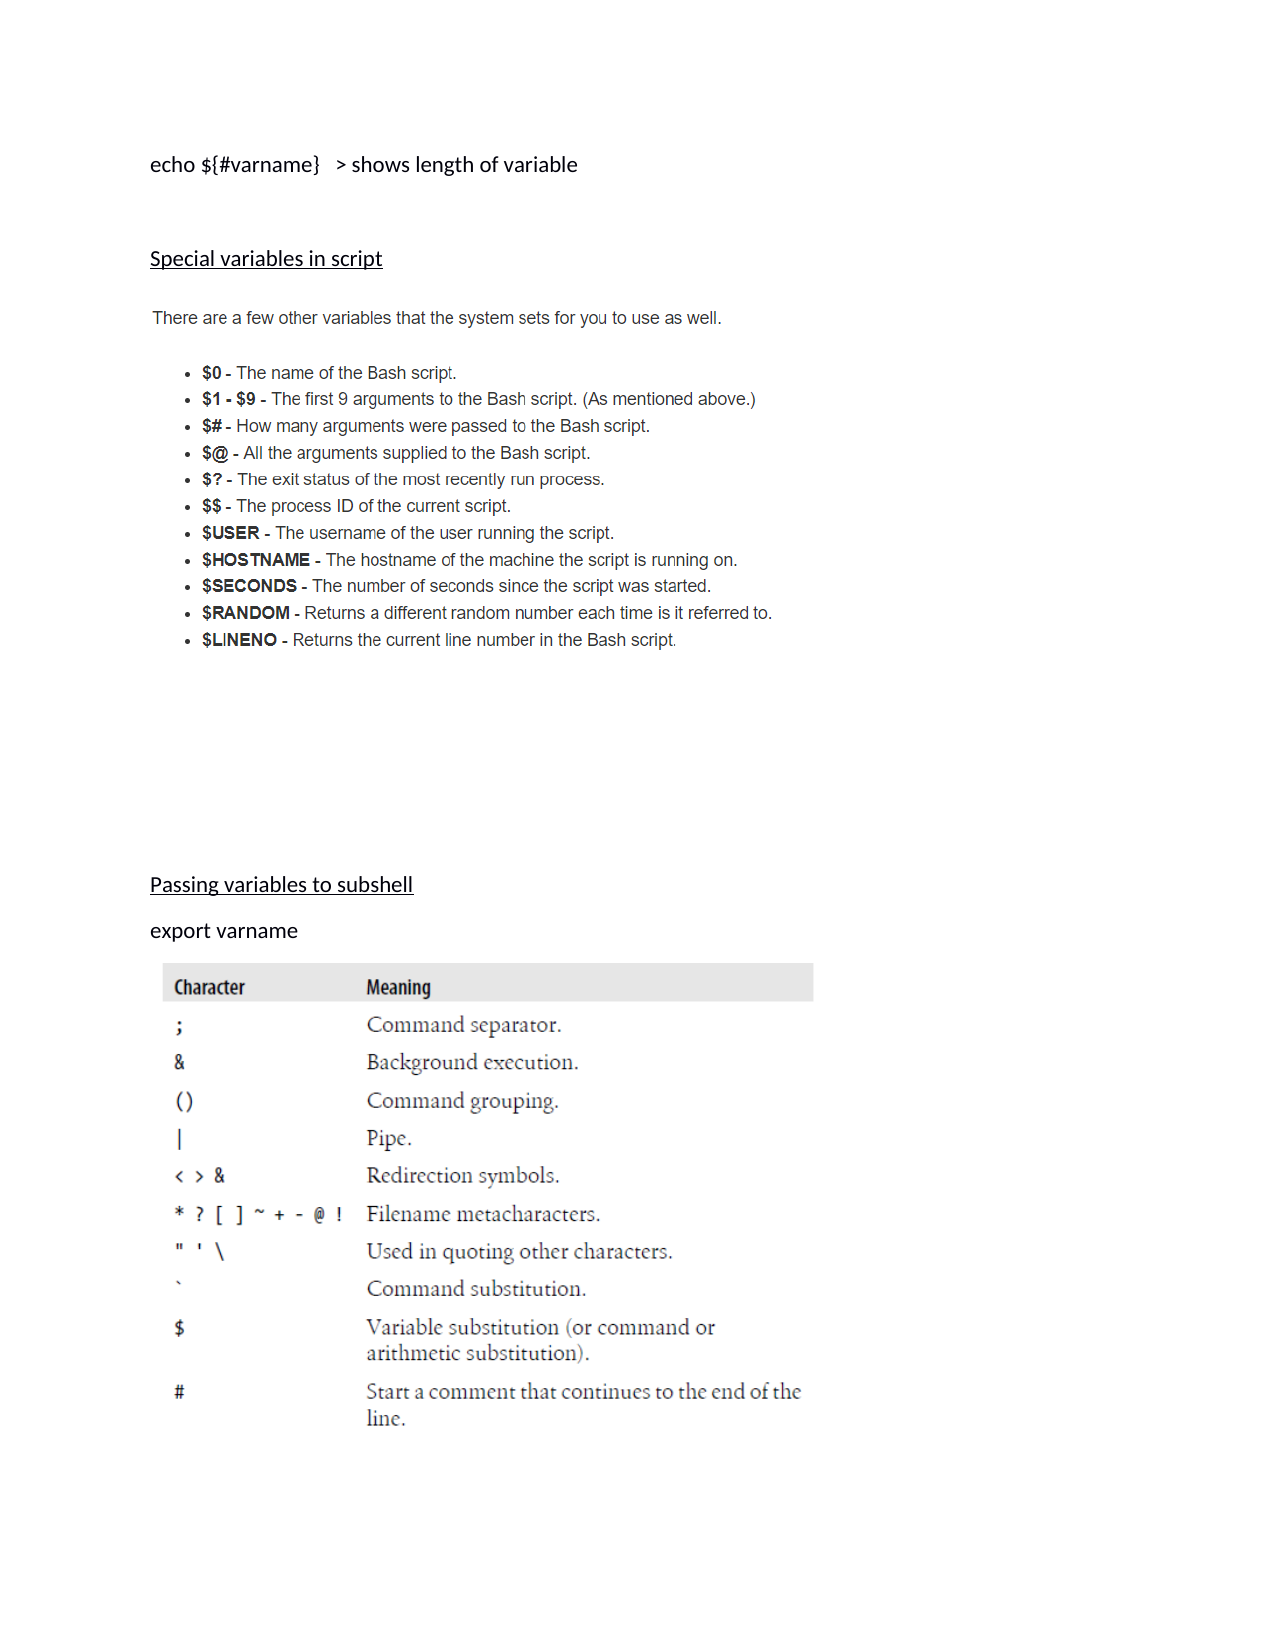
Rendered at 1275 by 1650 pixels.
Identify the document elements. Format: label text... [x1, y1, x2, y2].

text Passing variables to subshell [150, 870, 1125, 898]
picture [150, 290, 824, 664]
text export varname [150, 917, 1125, 944]
picture [150, 963, 824, 1435]
text echo ${#varname} > shows length of variable [150, 150, 1125, 178]
text Special variables in script [150, 244, 1125, 272]
